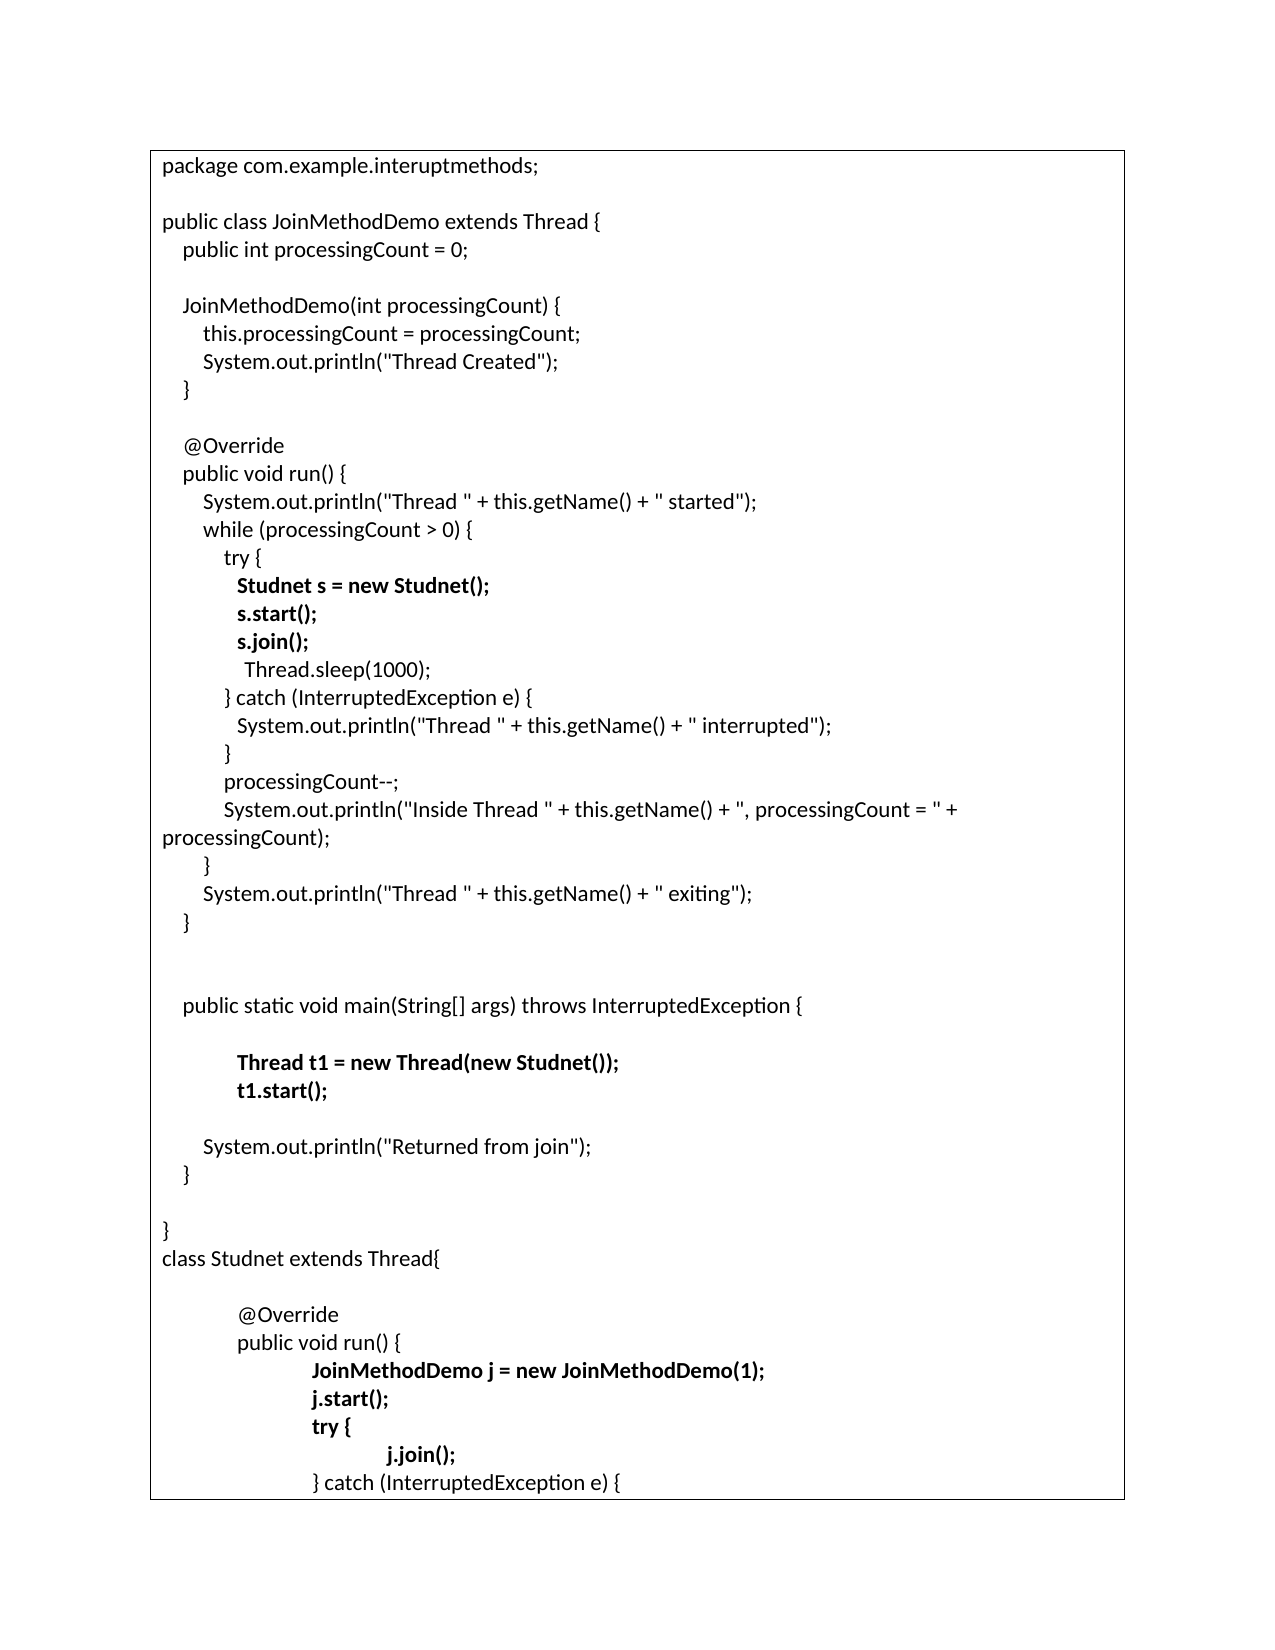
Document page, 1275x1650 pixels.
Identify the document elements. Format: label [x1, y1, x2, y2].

table_header [151, 151, 1124, 1499]
